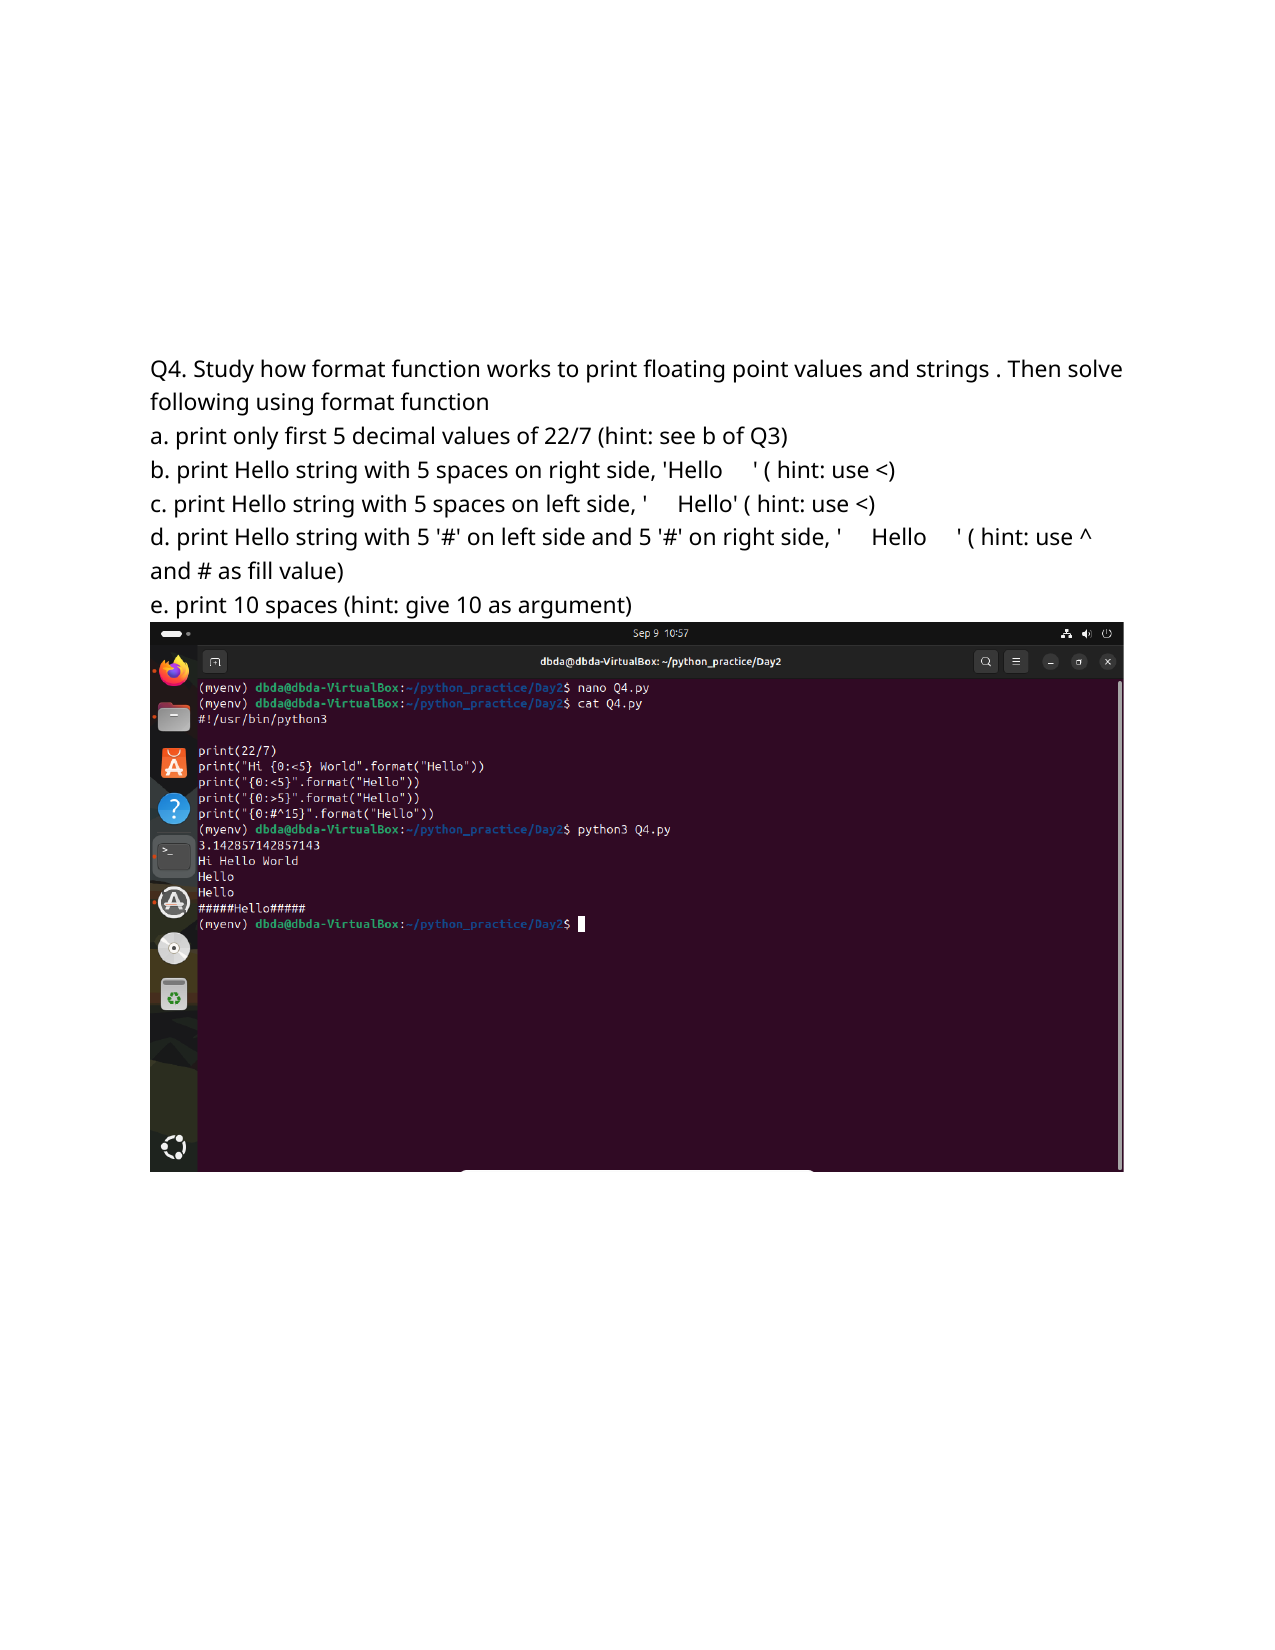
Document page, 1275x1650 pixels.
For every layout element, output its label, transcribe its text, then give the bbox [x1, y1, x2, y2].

text d. print Hello string with 5 '#' on left side and 5 '#' on right side, ' Hello ' ( hint: use ^ and # as fill value) [150, 521, 1125, 586]
text b. print Hello string with 5 spaces on right side, 'Hello ' ( hint: use <) [150, 454, 1125, 485]
text c. print Hello string with 5 spaces on left side, ' Hello' ( hint: use <) [150, 487, 1125, 519]
text Q4. Study how format function works to print floating point values and strings . Then solve following using format function [150, 352, 1125, 417]
text a. print only first 5 decimal values of 22/7 (hint: see b of Q3) [150, 420, 1125, 451]
picture [150, 622, 1124, 1172]
